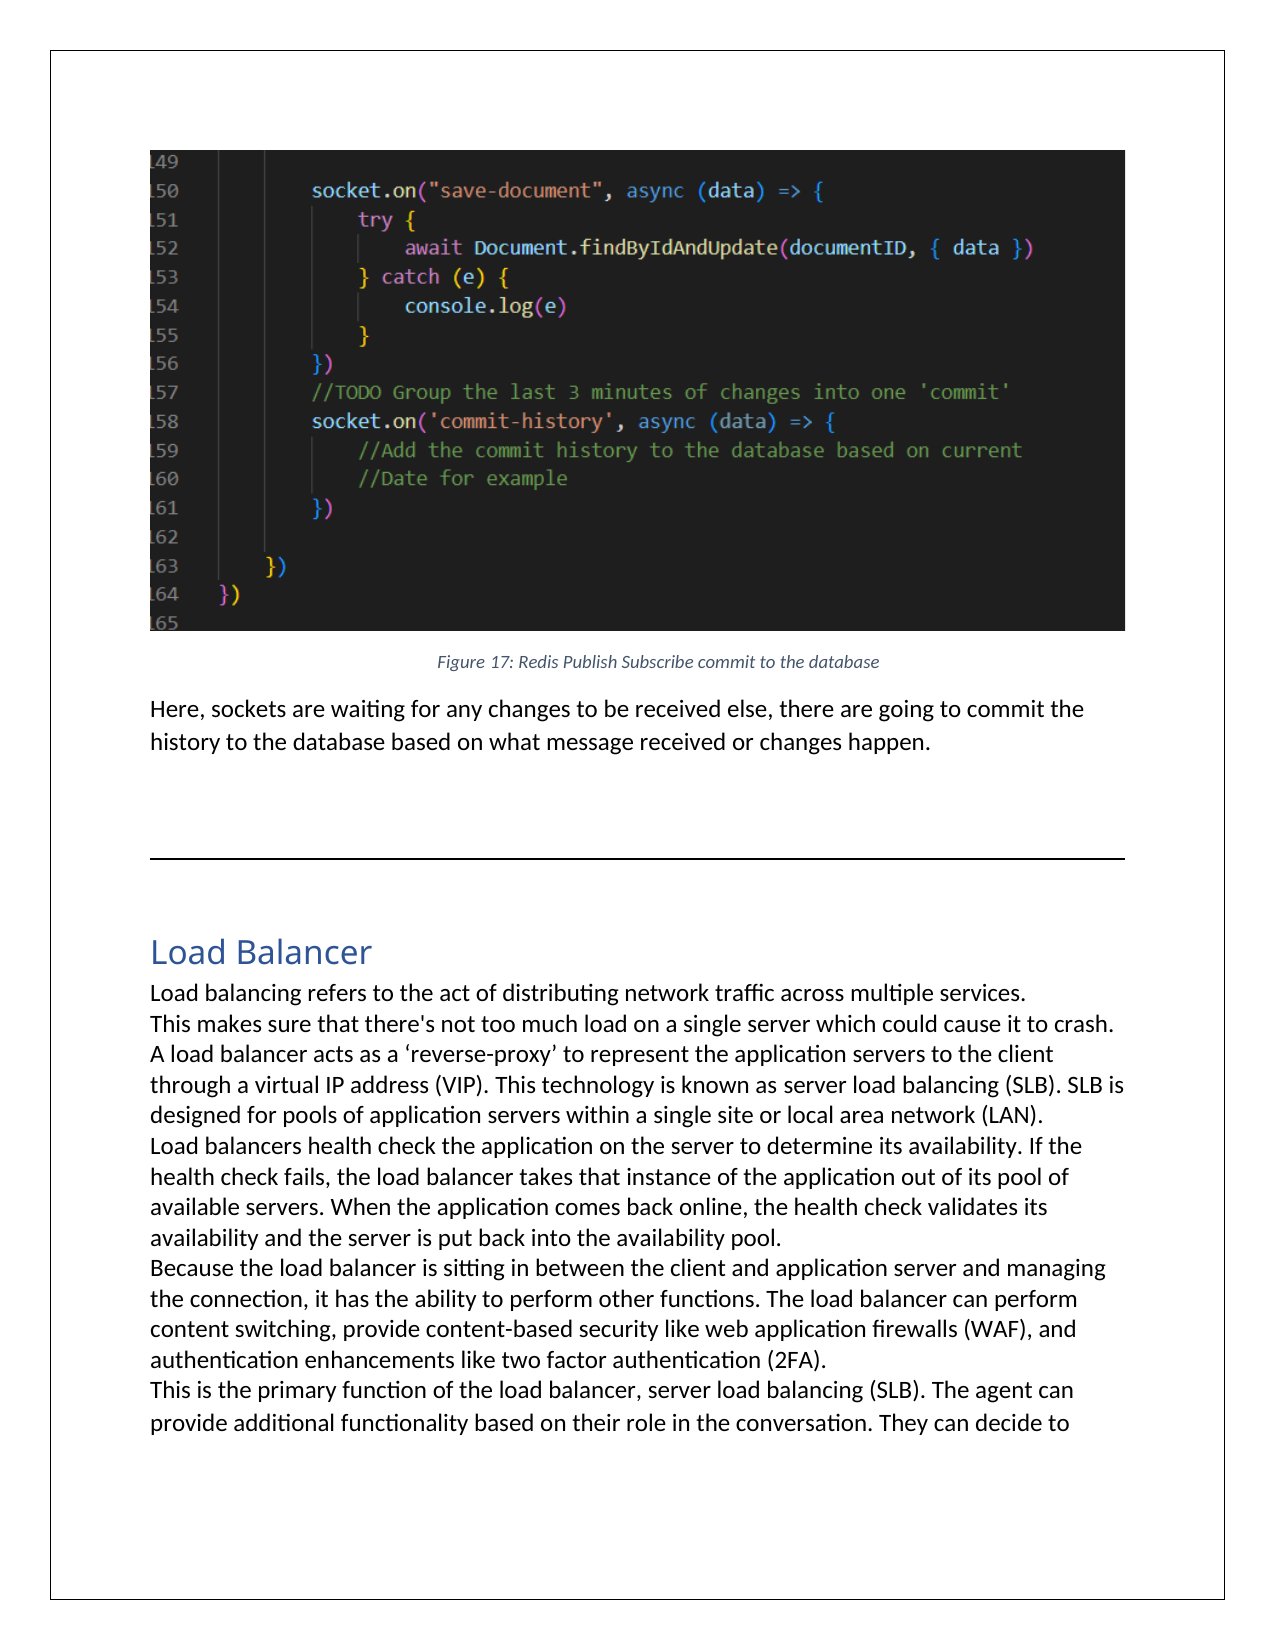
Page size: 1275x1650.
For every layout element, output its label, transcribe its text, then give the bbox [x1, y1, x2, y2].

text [150, 1374, 1125, 1438]
picture [150, 150, 1125, 631]
text This makes sure that there's not too much load on a single server which could cause it to crash. [150, 1008, 1125, 1038]
text Load balancing refers to the act of distributing network traffic across multiple services. [150, 977, 1125, 1008]
text Here, sockets are waiting for any changes to be received else, there are going to commit the history to the database based on what message received or changes happen. [150, 694, 1125, 757]
subtitle Load Balancer [150, 928, 1125, 974]
text Load balancers health check the application on the server to determine its availability. If the health check fails, the load balancer takes that instance of the application out of its pool of available servers. When the application comes back online, the health check validates its availability and the server is put back into the availability pool. [150, 1130, 1125, 1252]
text Because the load balancer is sitting in between the client and application server and managing the connection, it has the ability to perform other functions. The load balancer can perform content switching, provide content-based security like web application firewalls (WAF), and authentication enhancements like two factor authentication (2FA). [150, 1252, 1125, 1374]
text A load balancer acts as a ‘reverse-proxy’ to represent the application servers to the client through a virtual IP address (VIP). This technology is known as server load balancing (SLB). SLB is designed for pools of application servers within a single site or local area network (LAN). [150, 1038, 1125, 1130]
